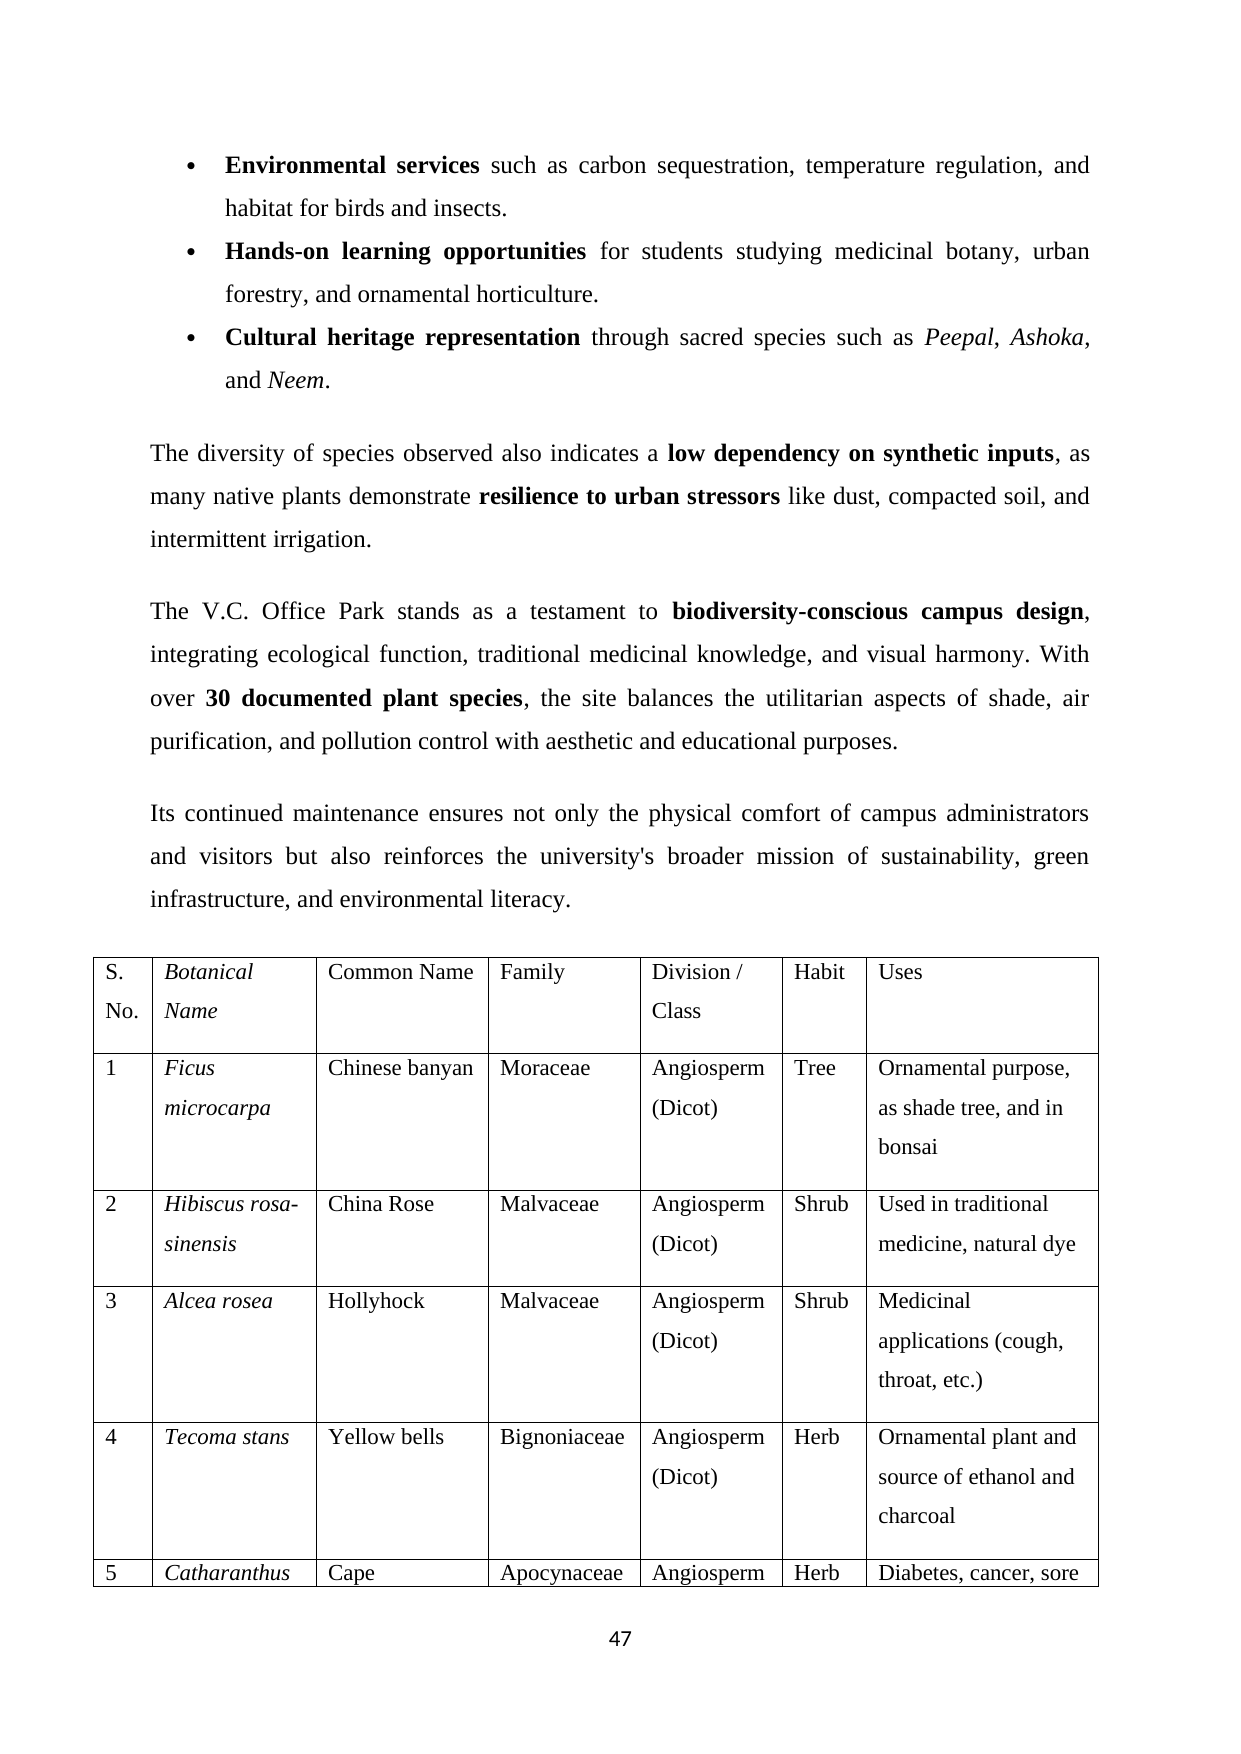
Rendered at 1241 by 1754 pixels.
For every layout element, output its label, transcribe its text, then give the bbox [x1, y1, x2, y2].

table_cell China Rose [317, 1191, 488, 1286]
table_cell 1 [94, 1054, 152, 1189]
table_cell 3 [94, 1287, 152, 1422]
table_cell Angiosperm (Dicot) [641, 1287, 782, 1422]
table_cell 2 [94, 1191, 152, 1286]
table_cell Malvaceae [489, 1287, 640, 1422]
table_cell 5 [94, 1560, 152, 1586]
table_cell Ornamental plant and source of ethanol and charcoal [867, 1423, 1098, 1558]
table_cell Used in traditional medicine, natural dye [867, 1191, 1098, 1286]
table_cell Alcea rosea [153, 1287, 316, 1422]
table_cell Ficus microcarpa [153, 1054, 316, 1189]
table_cell Catharanthus roseus [153, 1560, 316, 1586]
table_cell Malvaceae [489, 1191, 640, 1286]
table_cell Angiosperm (Dicot) [641, 1560, 782, 1586]
table_cell Shrub [783, 1191, 866, 1286]
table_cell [867, 1560, 1098, 1586]
table_cell 4 [94, 1423, 152, 1558]
list Environmental services such as carbon sequestration, temperature regulation, and habitat for birds and insects. [187, 150, 1090, 222]
table_cell Herb [783, 1423, 866, 1558]
table_cell Tecoma stans [153, 1423, 316, 1558]
table_header S. No. [94, 958, 152, 1053]
table_cell Chinese banyan [317, 1054, 488, 1189]
table_header Uses [867, 958, 1098, 1053]
table_cell Angiosperm (Dicot) [641, 1054, 782, 1189]
list Cultural heritage representation through sacred species such as Peepal, Ashoka, and Neem. [187, 322, 1090, 394]
table_cell Apocynaceae [489, 1560, 640, 1586]
table_header Division / Class [641, 958, 782, 1053]
table_cell Yellow bells [317, 1423, 488, 1558]
table_cell Angiosperm (Dicot) [641, 1423, 782, 1558]
table_header Habit [783, 958, 866, 1053]
table_cell Ornamental purpose, as shade tree, and in bonsai [867, 1054, 1098, 1189]
table_cell Hibiscus rosa-sinensis [153, 1191, 316, 1286]
table_cell Hollyhock [317, 1287, 488, 1422]
text The diversity of species observed also indicates a low dependency on synthetic inputs, as many native plants demonstrate resilience to urban stressors like dust, compacted soil, and intermittent irrigation. [150, 438, 1090, 553]
table_header Family [489, 958, 640, 1053]
text The V.C. Office Park stands as a testament to biodiversity-conscious campus design, integrating ecological function, traditional medicinal knowledge, and visual harmony. With over 30 documented plant species, the site balances the utilitarian aspects of shade, air purification, and pollution control with aesthetic and educational purposes. [150, 596, 1090, 754]
table_header Common Name [317, 958, 488, 1053]
table_cell Tree [783, 1054, 866, 1189]
table_cell Angiosperm (Dicot) [641, 1191, 782, 1286]
text Its continued maintenance ensures not only the physical comfort of campus administrators and visitors but also reinforces the university's broader mission of sustainability, green infrastructure, and environmental literacy. [150, 798, 1090, 913]
table_cell Shrub [783, 1287, 866, 1422]
table_cell Cape periwinkle [317, 1560, 488, 1586]
table_cell Herb [783, 1560, 866, 1586]
list Hands-on learning opportunities for students studying medicinal botany, urban forestry, and ornamental horticulture. [187, 236, 1090, 308]
table_header Botanical Name [153, 958, 316, 1053]
table_cell Medicinal applications (cough, throat, etc.) [867, 1287, 1098, 1422]
table_cell Moraceae [489, 1054, 640, 1189]
table_cell Bignoniaceae [489, 1423, 640, 1558]
